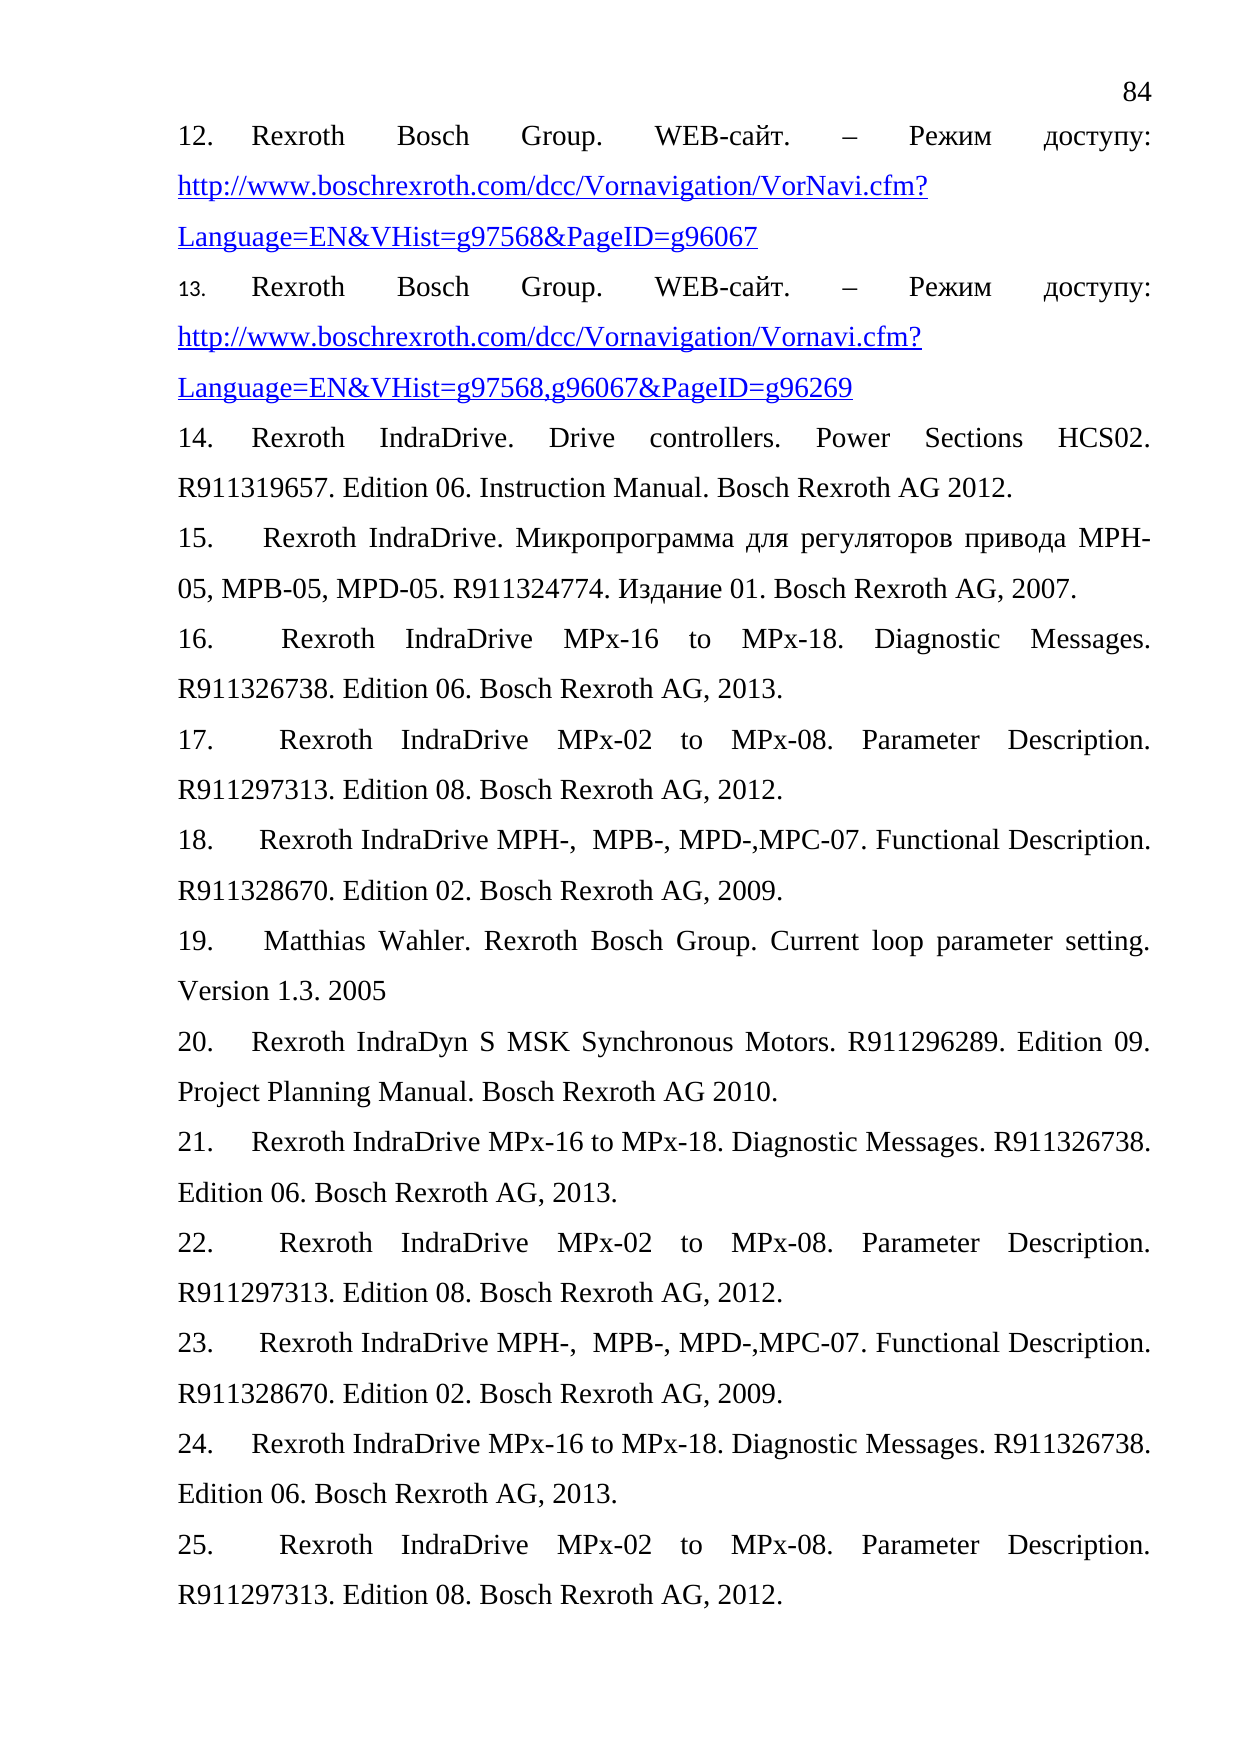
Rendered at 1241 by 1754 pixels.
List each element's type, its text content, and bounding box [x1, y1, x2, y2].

list Rexroth IndraDrive. Микропрограмма для регуляторов привода MPH-05, MPB-05, MPD-05. R911324774. Издание 01. Bosch Rexroth AG, 2007. [177, 521, 1152, 604]
list Rexroth IndraDrive MPx-16 to MPx-18. Diagnostic Messages. R911326738. Edition 06. Bosch Rexroth AG, 2013. [177, 1426, 1152, 1510]
list Rexroth IndraDrive MPx-02 to MPx-08. Parameter Description. R911297313. Edition 08. Bosch Rexroth AG, 2012. [177, 722, 1152, 806]
list Matthias Wahler. Rexroth Bosch Group. Current loop parameter setting. Version 1.3. 2005 [177, 923, 1152, 1007]
list Rexroth IndraDrive MPx-02 to MPx-08. Parameter Description. R911297313. Edition 08. Bosch Rexroth AG, 2012. [177, 1225, 1152, 1309]
list Rexroth IndraDyn S MSK Synchronous Motors. R911296289. Edition 09. Project Planning Manual. Bosch Rexroth AG 2010. [177, 1024, 1152, 1108]
list Rexroth IndraDrive MPx-02 to MPx-08. Parameter Description. R911297313. Edition 08. Bosch Rexroth AG, 2012. [177, 1527, 1152, 1611]
list Rexroth IndraDrive MPH-, MPB-, MPD-,MPC-07. Functional Description. R911328670. Edition 02. Bosch Rexroth AG, 2009. [177, 1326, 1152, 1409]
list Rexroth IndraDrive MPH-, MPB-, MPD-,MPC-07. Functional Description. R911328670. Edition 02. Bosch Rexroth AG, 2009. [177, 822, 1152, 906]
list Rexroth IndraDrive MPx-16 to MPx-18. Diagnostic Messages. R911326738. Edition 06. Bosch Rexroth AG, 2013. [177, 1124, 1152, 1208]
list Rexroth Bosch Group. WEB-сайт. – Режим доступу: http://www.boschrexroth.com/dcc/Vornavigation/Vornavi.cfm?Language=EN&VHist=g97568,g96067&PageID=g96269 [177, 269, 1152, 403]
list Rexroth Bosch Group. WEB-сайт. – Режим доступу: http://www.boschrexroth.com/dcc/Vornavigation/VorNavi.cfm?Language=EN&VHist=g97568&PageID=g96067 [177, 118, 1152, 252]
list Rexroth IndraDrive MPx-16 to MPx-18. Diagnostic Messages. R911326738. Edition 06. Bosch Rexroth AG, 2013. [177, 621, 1152, 705]
list Rexroth IndraDrive. Drive controllers. Power Sections HCS02. R911319657. Edition 06. Instruction Manual. Bosch Rexroth AG 2012. [177, 420, 1152, 504]
